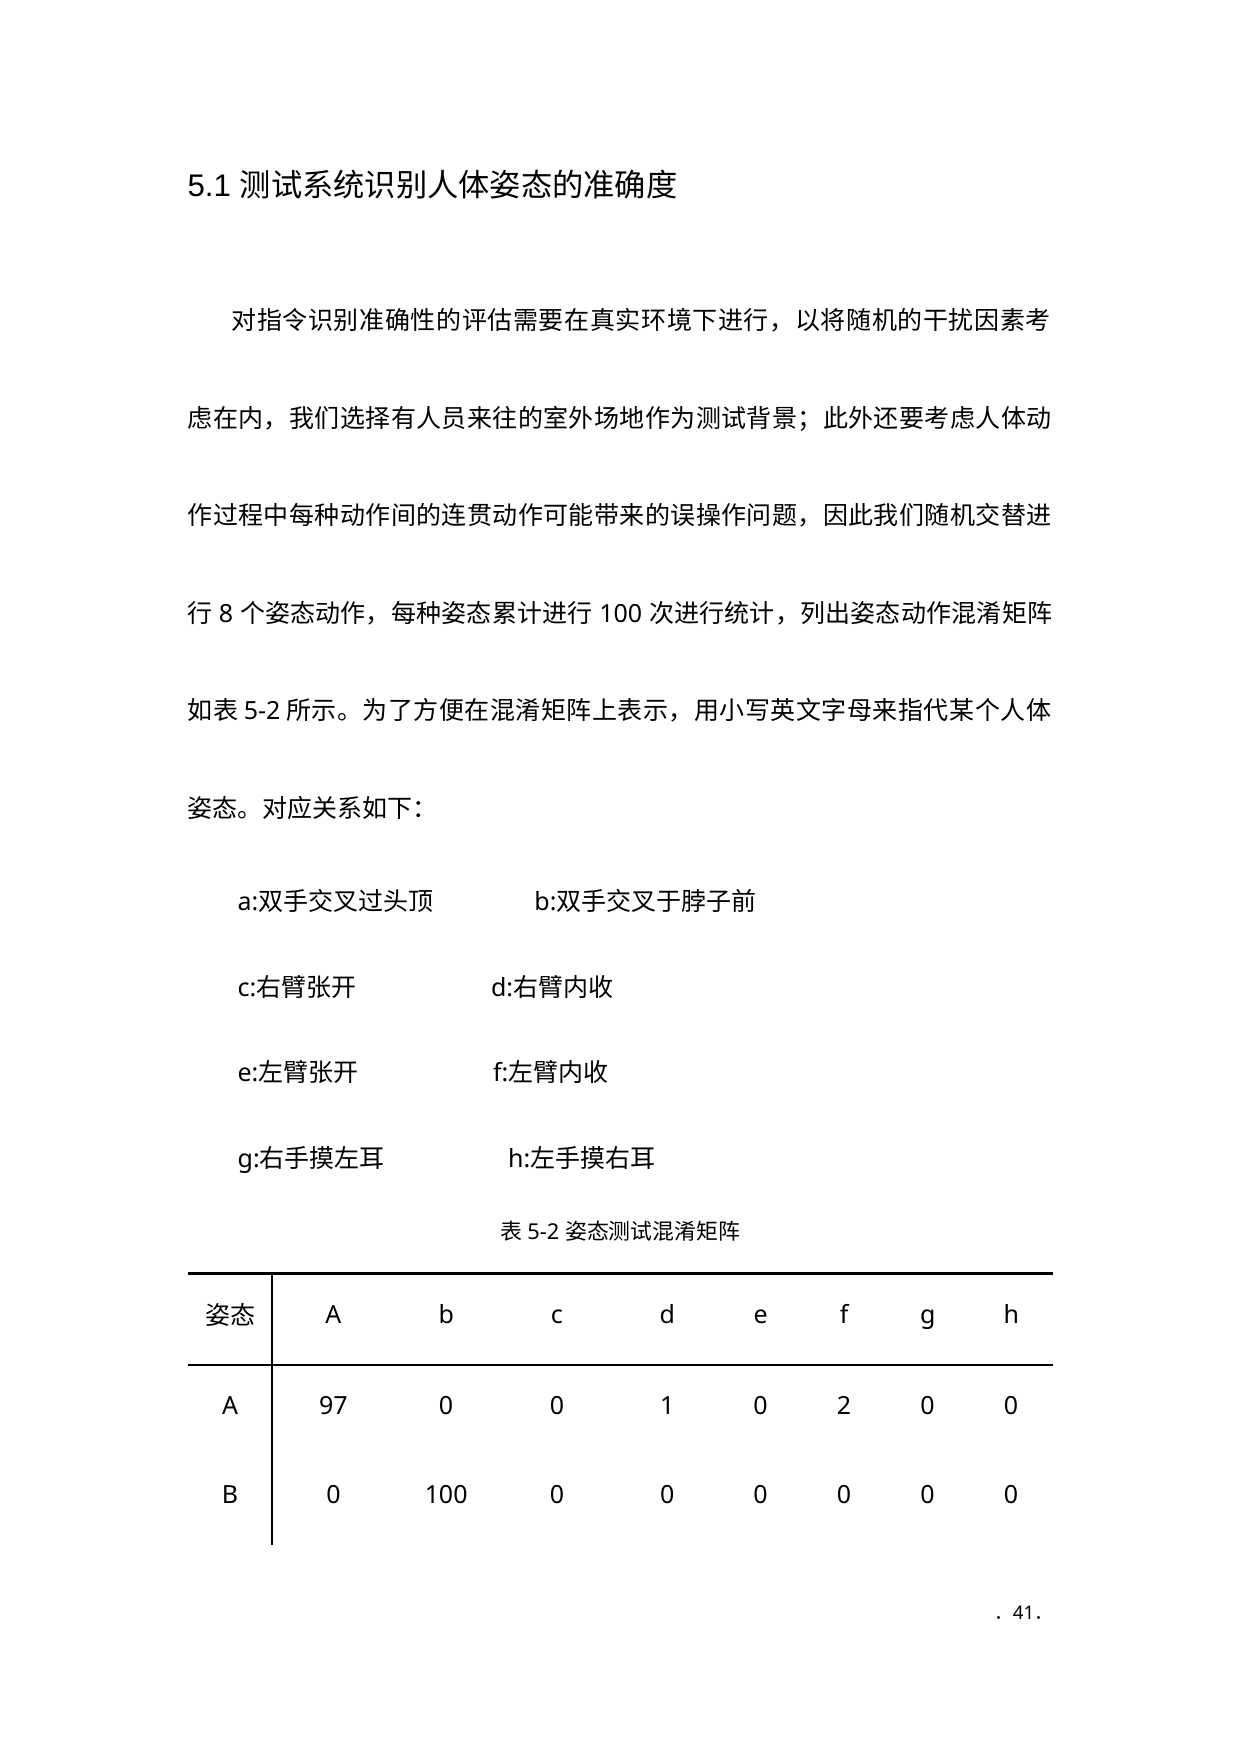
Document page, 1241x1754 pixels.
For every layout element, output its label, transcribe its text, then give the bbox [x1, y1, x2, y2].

table_header g [886, 1275, 969, 1364]
table_header c [498, 1275, 616, 1364]
table_cell A [188, 1366, 271, 1455]
table_header h [969, 1275, 1053, 1364]
table_header f [802, 1275, 886, 1364]
table_header A [273, 1275, 394, 1364]
text g:右手摸左耳 h:左手摸右耳 [187, 1124, 1053, 1189]
table_cell 0 [616, 1455, 718, 1544]
text e:左臂张开 f:左臂内收 [187, 1038, 1053, 1103]
table_cell 0 [394, 1366, 497, 1455]
table_cell 0 [886, 1366, 969, 1455]
table_cell B [188, 1455, 271, 1544]
table_cell 0 [273, 1455, 394, 1544]
table_header e [719, 1275, 802, 1364]
table_cell 0 [498, 1366, 616, 1455]
table_header 姿态 [188, 1275, 271, 1364]
table_cell 2 [802, 1366, 886, 1455]
table_cell 0 [802, 1455, 886, 1544]
table_header b [394, 1275, 497, 1364]
table_cell 1 [616, 1366, 718, 1455]
table_header d [616, 1275, 718, 1364]
text c:右臂张开 d:右臂内收 [187, 953, 1053, 1018]
text a:双手交叉过头顶 b:双手交叉于脖子前 [187, 867, 1053, 932]
table_cell 0 [719, 1455, 802, 1544]
table_cell 0 [969, 1455, 1053, 1544]
table_cell 0 [498, 1455, 616, 1544]
subtitle 对指令识别准确性的评估需要在真实环境下进行，以将随机的干扰因素考虑在内，我们选择有人员来往的室外场地作为测试背景；此外还要考虑人体动作过程中每种动作间的连贯动作可能带来的误操作问题，因此我们随机交替进行 8 个姿态动作，每种姿态累计进行 100 次进行统计，列出姿态动作混淆矩阵如表5-2所示。为了方便在混淆矩阵上表示，用小写英文字母来指代某个人体姿态。对应关系如下： [187, 286, 1053, 839]
subtitle 测试系统识别人体姿态的准确度 [187, 150, 1053, 215]
table_cell 0 [969, 1366, 1053, 1455]
table_cell 0 [719, 1366, 802, 1455]
table_cell 0 [886, 1455, 969, 1544]
table_cell 100 [394, 1455, 497, 1544]
table_cell 97 [273, 1366, 394, 1455]
